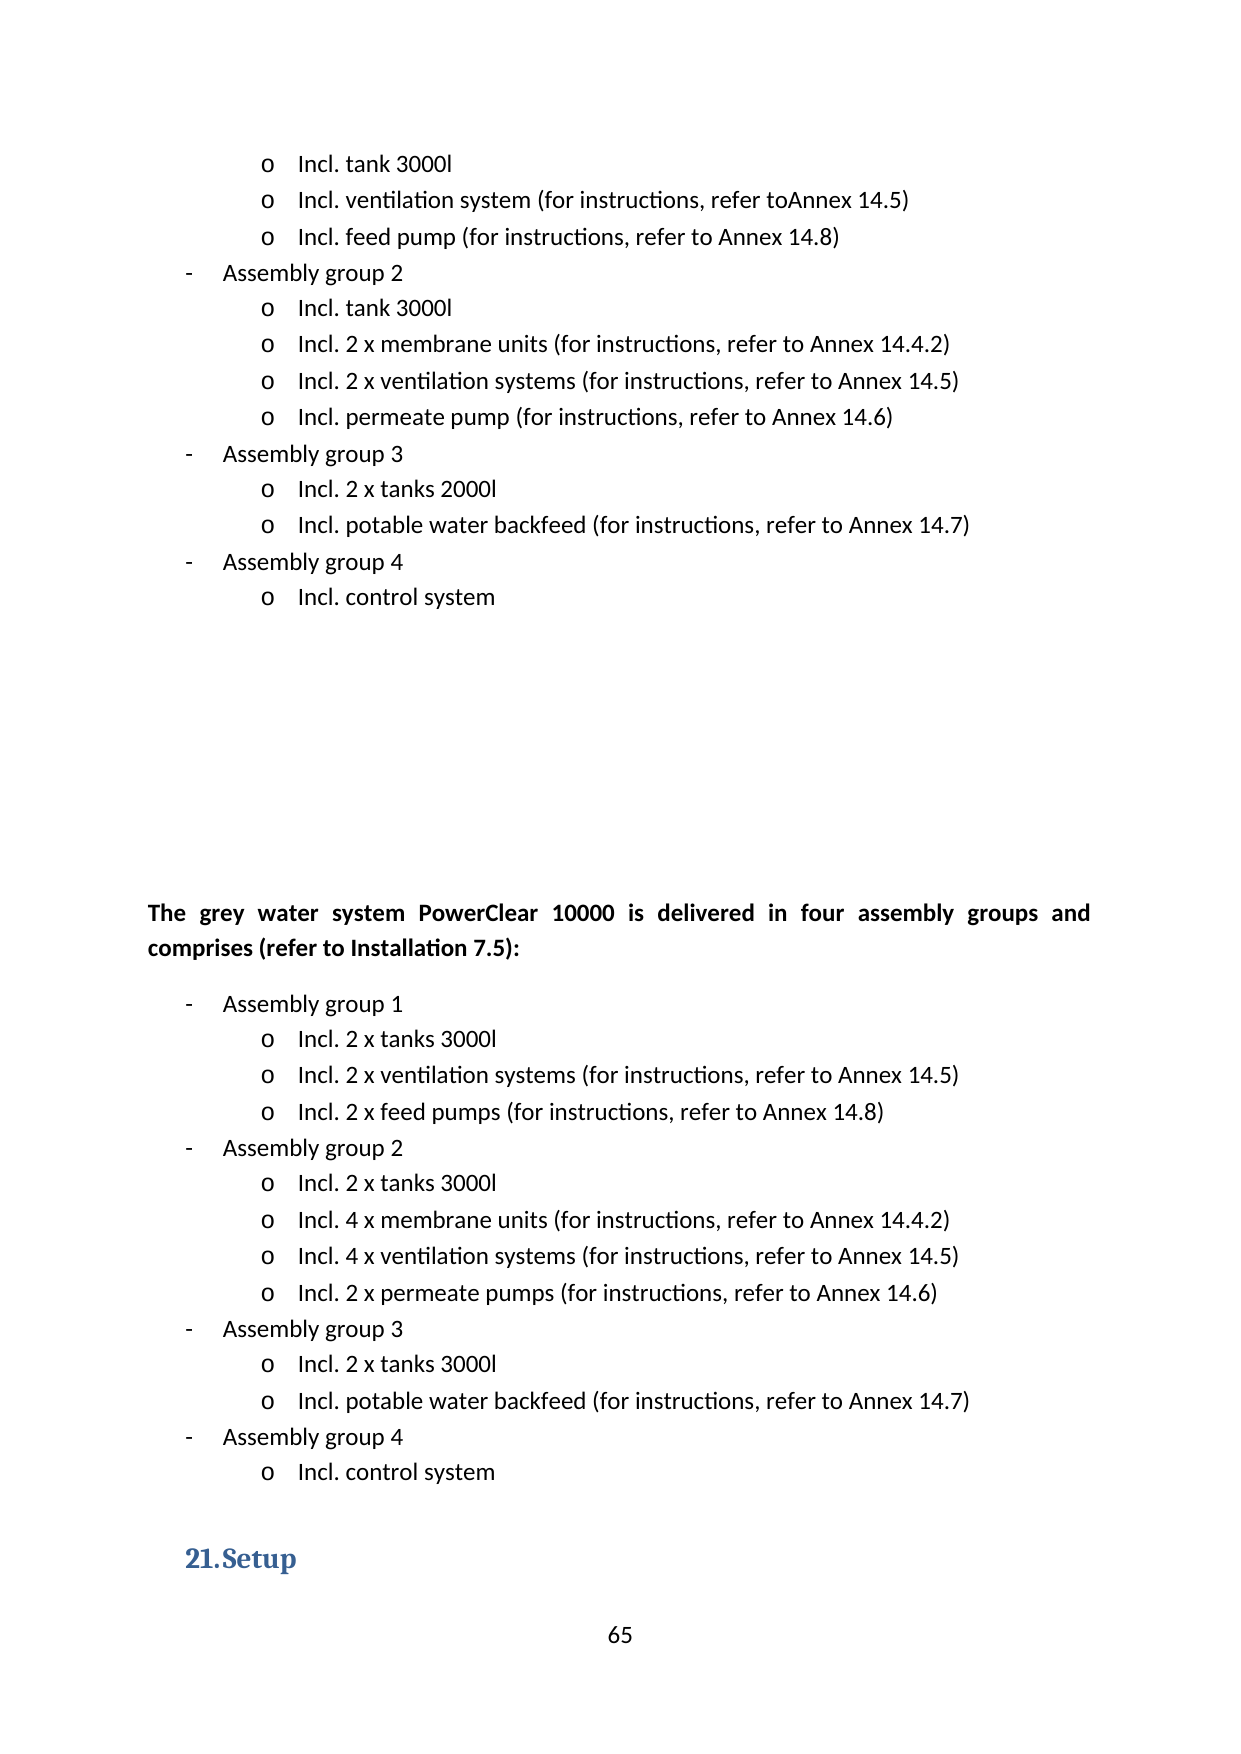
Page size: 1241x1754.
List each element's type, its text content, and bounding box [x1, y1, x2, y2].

list Incl. 2 x ventilation systems (for instructions, refer to Annex 14.5) [260, 365, 1092, 397]
list Incl. tank 3000l [260, 148, 1092, 179]
list Incl. 4 x ventilation systems (for instructions, refer to Annex 14.5) [260, 1240, 1092, 1272]
list Assembly group 3 [185, 438, 1092, 468]
list Incl. control system [260, 1456, 1092, 1488]
list Assembly group 1 [185, 988, 1092, 1019]
list Incl. feed pump (for instructions, refer to Annex 14.8) [260, 221, 1092, 252]
list Incl. 2 x permeate pumps (for instructions, refer to Annex 14.6) [260, 1277, 1092, 1309]
list Incl. 2 x feed pumps (for instructions, refer to Annex 14.8) [260, 1096, 1092, 1128]
list Incl. 2 x ventilation systems (for instructions, refer to Annex 14.5) [260, 1059, 1092, 1091]
list Incl. 4 x membrane units (for instructions, refer to Annex 14.4.2) [260, 1204, 1092, 1236]
list Incl. 2 x tanks 2000l [260, 473, 1092, 505]
subtitle Setup [185, 1543, 1092, 1576]
list Incl. 2 x tanks 3000l [260, 1167, 1092, 1199]
list Incl. 2 x tanks 3000l [260, 1023, 1092, 1055]
list Incl. potable water backfeed (for instructions, refer to Annex 14.7) [260, 1385, 1092, 1417]
text The grey water system PowerClear 10000 is delivered in four assembly groups and comprises (refer to Installation 7.5): [148, 897, 1092, 963]
list Incl. potable water backfeed (for instructions, refer to Annex 14.7) [260, 509, 1092, 541]
list Assembly group 4 [185, 546, 1092, 576]
list Incl. permeate pump (for instructions, refer to Annex 14.6) [260, 401, 1092, 433]
list Incl. 2 x membrane units (for instructions, refer to Annex 14.4.2) [260, 328, 1092, 360]
list Assembly group 2 [185, 257, 1092, 288]
list Assembly group 3 [185, 1313, 1092, 1344]
list Assembly group 4 [185, 1421, 1092, 1452]
list Incl. control system [260, 581, 1092, 613]
list Incl. tank 3000l [260, 292, 1092, 324]
list Incl. 2 x tanks 3000l [260, 1348, 1092, 1380]
list Incl. ventilation system (for instructions, refer toAnnex 14.5) [260, 184, 1092, 216]
list Assembly group 2 [185, 1132, 1092, 1163]
